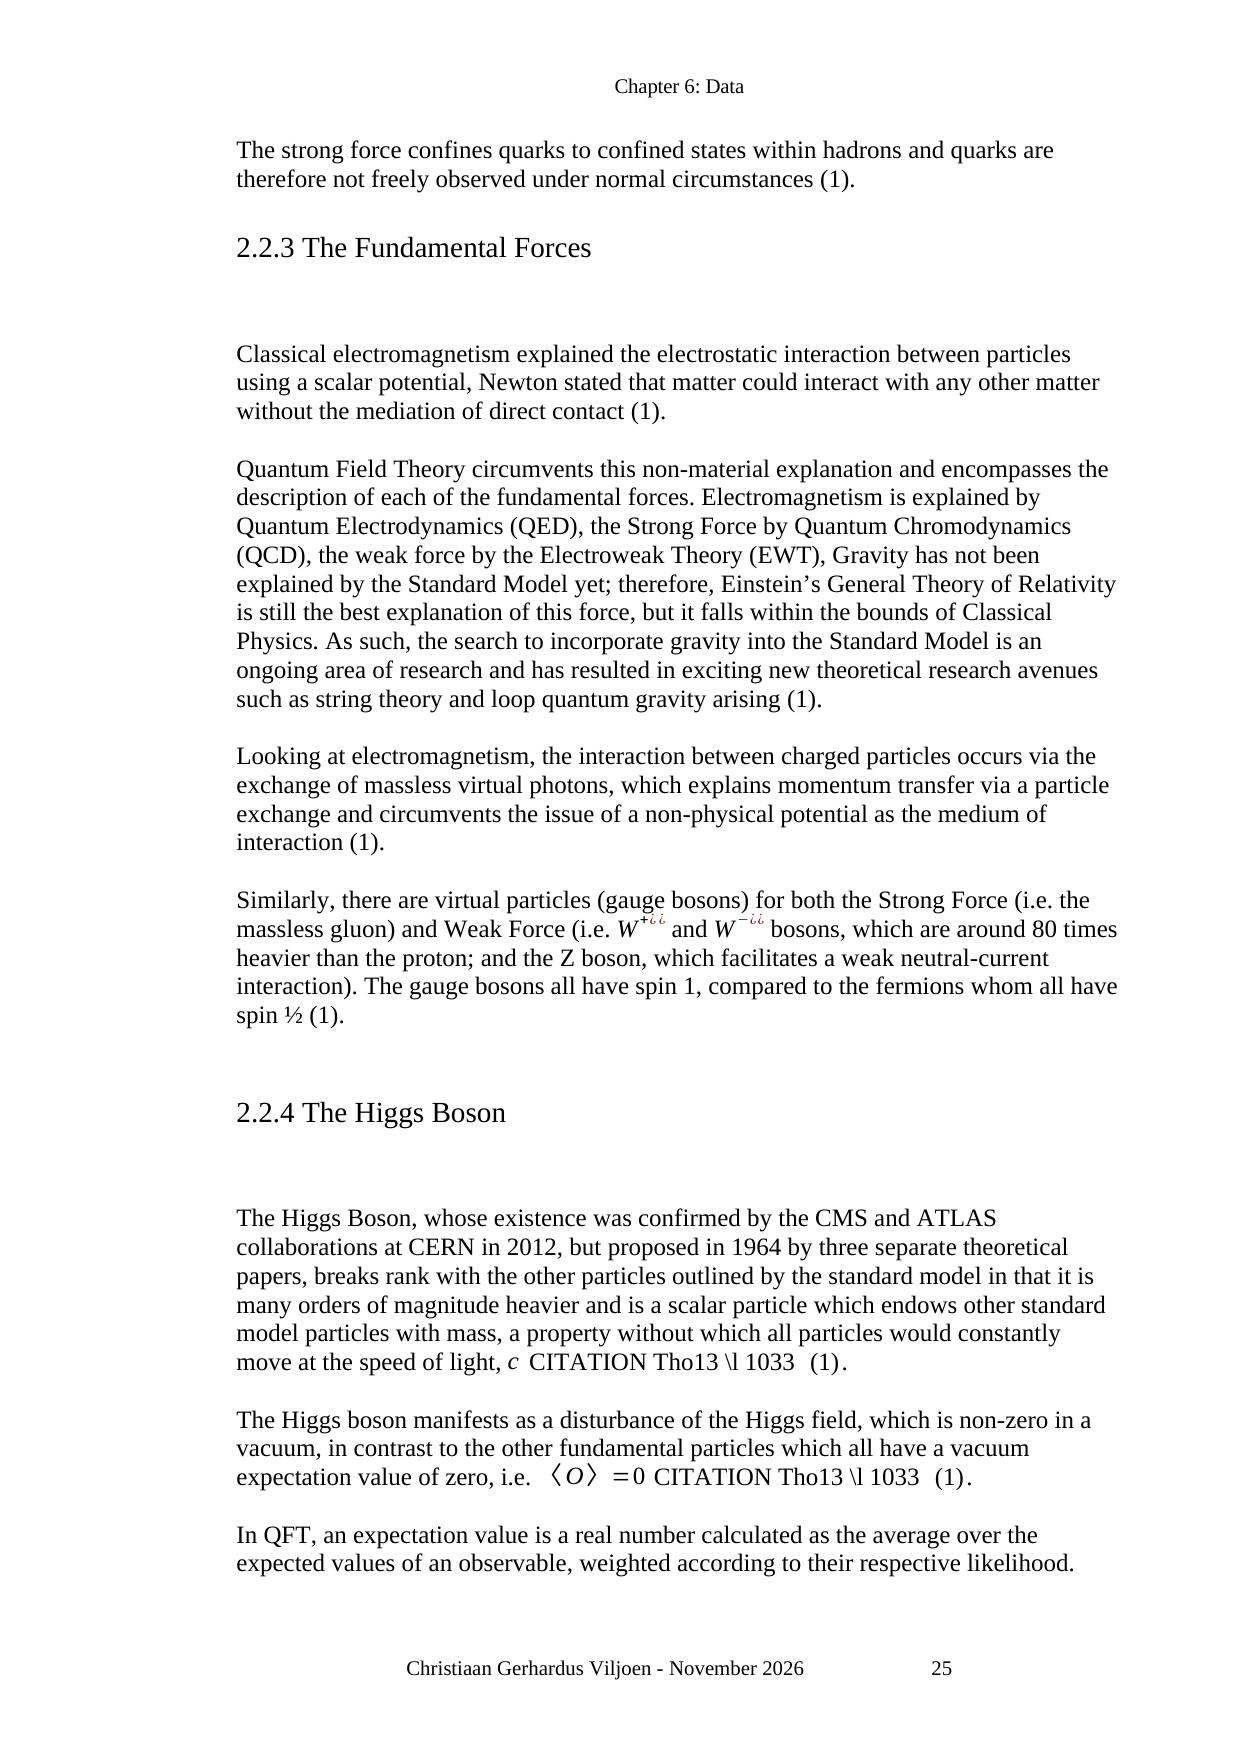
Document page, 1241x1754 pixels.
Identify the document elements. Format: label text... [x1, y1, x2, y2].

text Looking at electromagnetism, the interaction between charged particles occurs via the exchange of massless virtual photons, which explains momentum transfer via a particle exchange and circumvents the issue of a non-physical potential as the medium of interaction. [236, 741, 1122, 856]
subtitle The Fundamental Forces [236, 230, 1122, 264]
subtitle The Higgs Boson [236, 1095, 1122, 1129]
text The strong force confines quarks to confined states within hadrons and quarks are therefore not freely observed under normal circumstances. [236, 135, 1122, 193]
text Classical electromagnetism explained the electrostatic interaction between particles using a scalar potential, Newton stated that matter could interact with any other matter without the mediation of direct contact. [236, 339, 1122, 425]
text The Higgs Boson, whose existence was confirmed by the CMS and ATLAS collaborations at CERN in 2012, but proposed in 1964 by three separate theoretical papers, breaks rank with the other particles outlined by the standard model in that it is many orders of magnitude heavier and is a scalar particle which endows other standard model particles with mass, a property without which all particles would constantly move at the speed of light, . [236, 1203, 1122, 1376]
text The Higgs boson manifests as a disturbance of the Higgs field, which is non-zero in a vacuum, in contrast to the other fundamental particles which all have a vacuum expectation value of zero, i.e. . [236, 1405, 1122, 1491]
text In QFT, an expectation value is a real number calculated as the average over the expected values of an observable, weighted according to their respective likelihood. [236, 1520, 1122, 1577]
text Similarly, there are virtual particles (gauge bosons) for both the Strong Force (i.e. the massless gluon) and Weak Force (i.e. and bosons, which are around 80 times heavier than the proton; and the Z boson, which facilitates a weak neutral-current interaction). The gauge bosons all have spin 1, compared to the fermions whom all have spin ½. [236, 885, 1122, 1029]
text Quantum Field Theory circumvents this non-material explanation and encompasses the description of each of the fundamental forces. Electromagnetism is explained by Quantum Electrodynamics (QED), the Strong Force by Quantum Chromodynamics (QCD), the weak force by the Electroweak Theory (EWT), Gravity has not been explained by the Standard Model yet; therefore, Einstein’s General Theory of Relativity is still the best explanation of this force, but it falls within the bounds of Classical Physics. As such, the search to incorporate gravity into the Standard Model is an ongoing area of research and has resulted in exciting new theoretical research avenues such as string theory and loop quantum gravity arising. [236, 454, 1122, 712]
